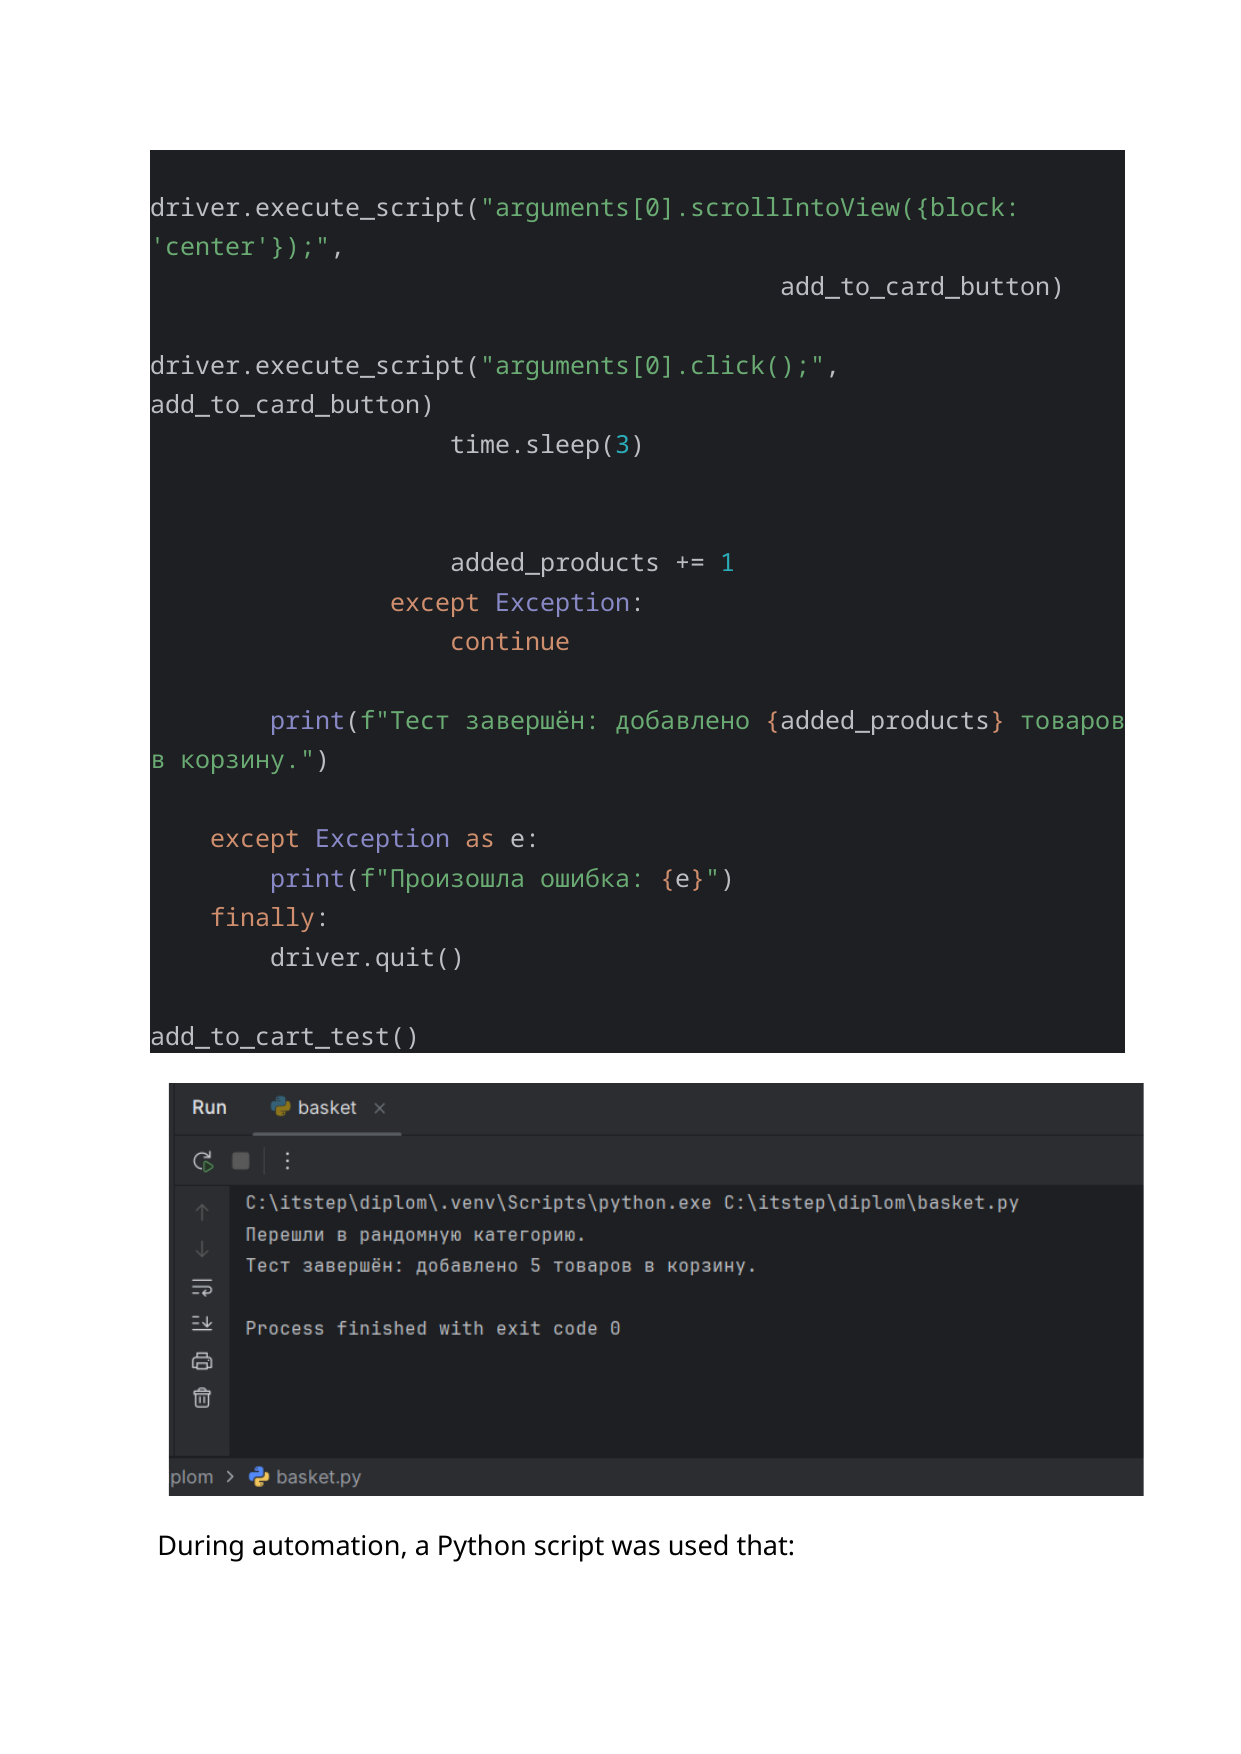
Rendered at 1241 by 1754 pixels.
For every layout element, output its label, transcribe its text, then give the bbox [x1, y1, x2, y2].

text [150, 150, 1125, 1053]
text During automation, a Python script was used that: [150, 1526, 1125, 1563]
